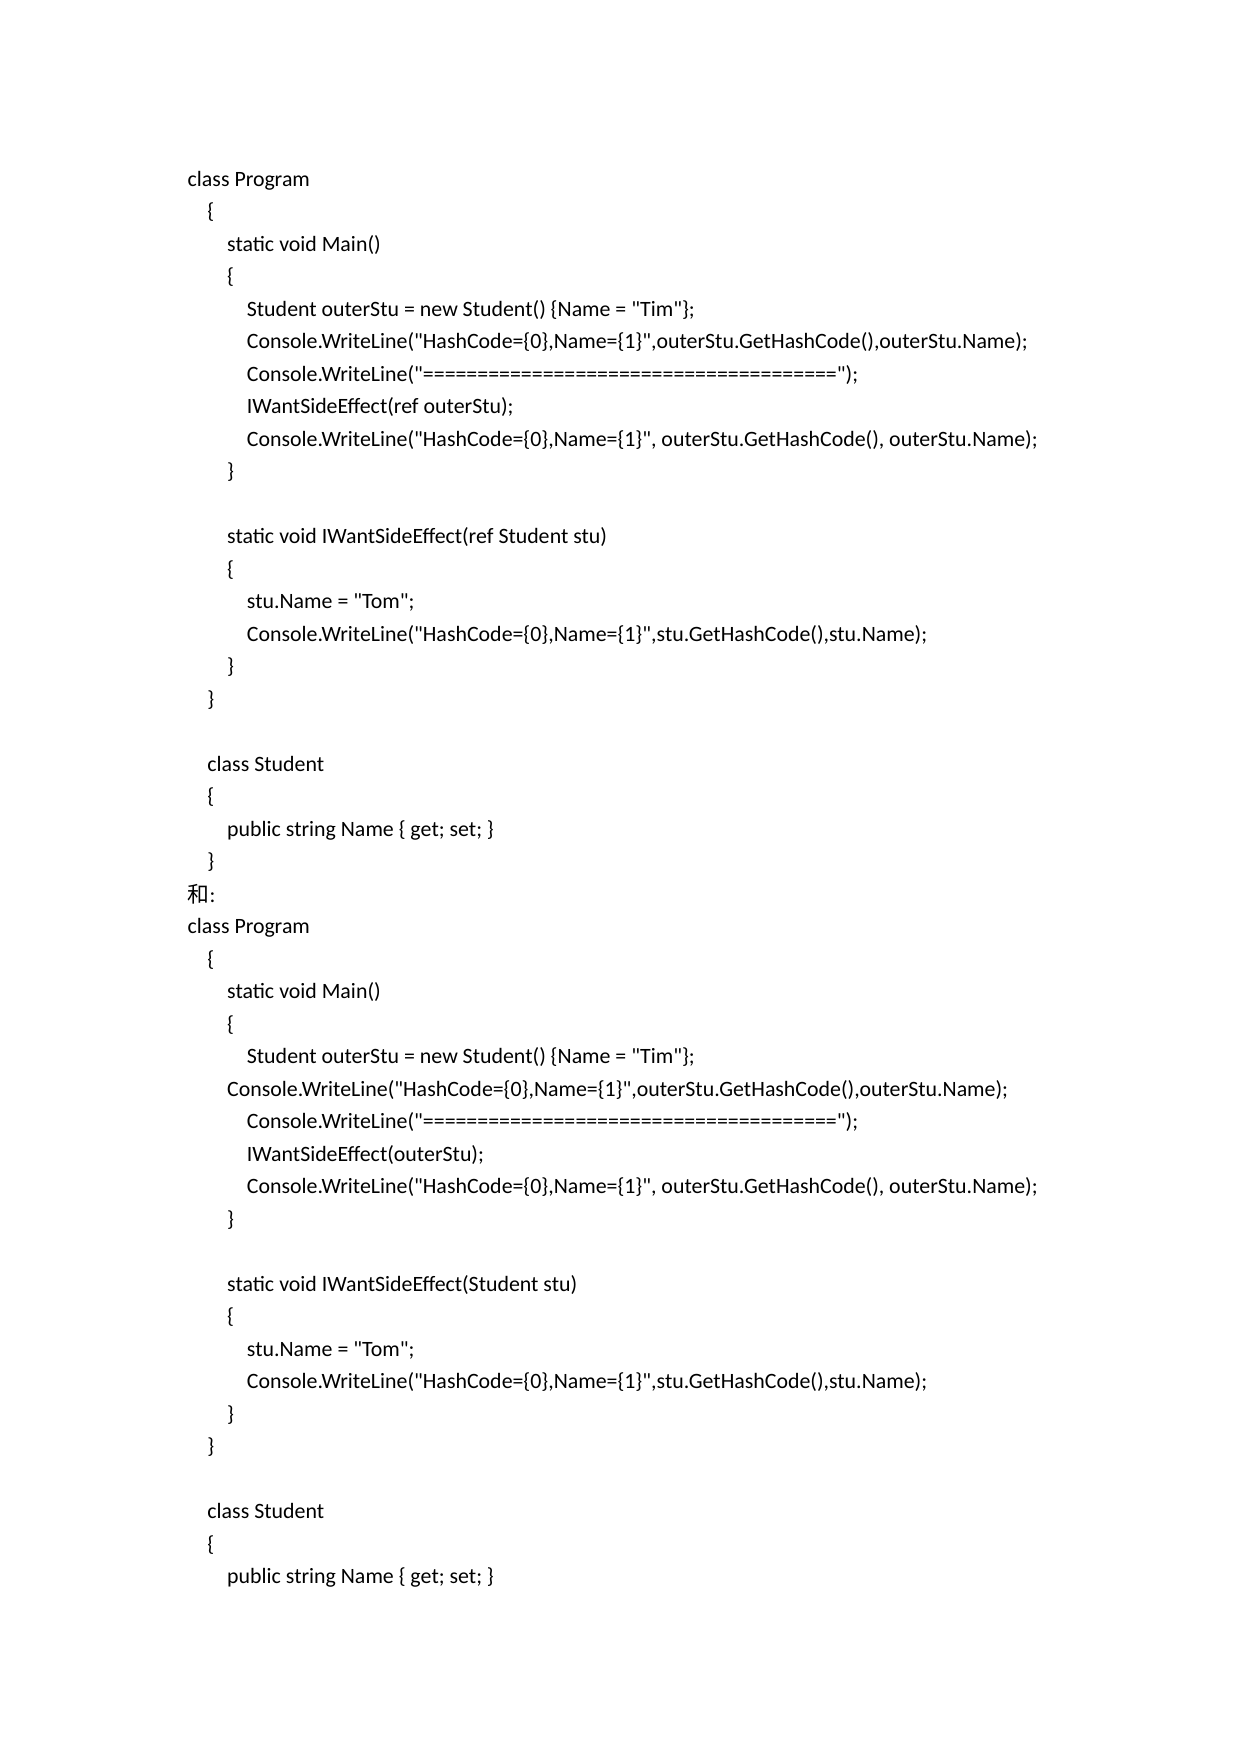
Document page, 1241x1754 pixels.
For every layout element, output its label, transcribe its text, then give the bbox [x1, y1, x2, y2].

text IWantSideEffect(outerStu); [187, 1137, 1053, 1169]
text { [187, 552, 1053, 584]
text Console.WriteLine("HashCode={0},Name={1}", outerStu.GetHashCode(), outerStu.Name); [187, 1169, 1053, 1202]
text { [187, 1527, 1053, 1559]
text } [187, 682, 1053, 714]
text Console.WriteLine("HashCode={0},Name={1}",outerStu.GetHashCode(),outerStu.Name); [187, 1072, 1053, 1104]
text Console.WriteLine("======================================"); [187, 1104, 1053, 1137]
text } [187, 1397, 1053, 1429]
text Student outerStu = new Student() {Name = "Tim"}; [187, 1039, 1053, 1072]
text class Program [187, 162, 1053, 194]
text class Student [187, 1494, 1053, 1527]
text Console.WriteLine("HashCode={0},Name={1}",stu.GetHashCode(),stu.Name); [187, 617, 1053, 649]
text { [187, 259, 1053, 292]
text { [187, 1299, 1053, 1332]
text Console.WriteLine("HashCode={0},Name={1}",stu.GetHashCode(),stu.Name); [187, 1364, 1053, 1397]
text } [187, 1202, 1053, 1234]
text } [187, 454, 1053, 487]
text } [187, 649, 1053, 682]
text stu.Name = "Tom"; [187, 1332, 1053, 1364]
text static void IWantSideEffect(ref Student stu) [187, 519, 1053, 552]
text static void Main() [187, 974, 1053, 1007]
text 和: [187, 877, 1053, 909]
text Console.WriteLine("HashCode={0},Name={1}", outerStu.GetHashCode(), outerStu.Name); [187, 422, 1053, 454]
text class Program [187, 909, 1053, 942]
text stu.Name = "Tom"; [187, 584, 1053, 617]
text public string Name { get; set; } [187, 1559, 1053, 1592]
text { [187, 1007, 1053, 1039]
text IWantSideEffect(ref outerStu); [187, 389, 1053, 422]
text { [187, 942, 1053, 974]
text } [187, 1429, 1053, 1462]
text Console.WriteLine("======================================"); [187, 357, 1053, 389]
text public string Name { get; set; } [187, 812, 1053, 844]
text Student outerStu = new Student() {Name = "Tim"}; [187, 292, 1053, 324]
text Console.WriteLine("HashCode={0},Name={1}",outerStu.GetHashCode(),outerStu.Name); [187, 324, 1053, 357]
text static void IWantSideEffect(Student stu) [187, 1267, 1053, 1299]
text { [187, 779, 1053, 812]
text static void Main() [187, 227, 1053, 259]
text } [187, 844, 1053, 877]
text class Student [187, 747, 1053, 779]
text { [187, 194, 1053, 227]
